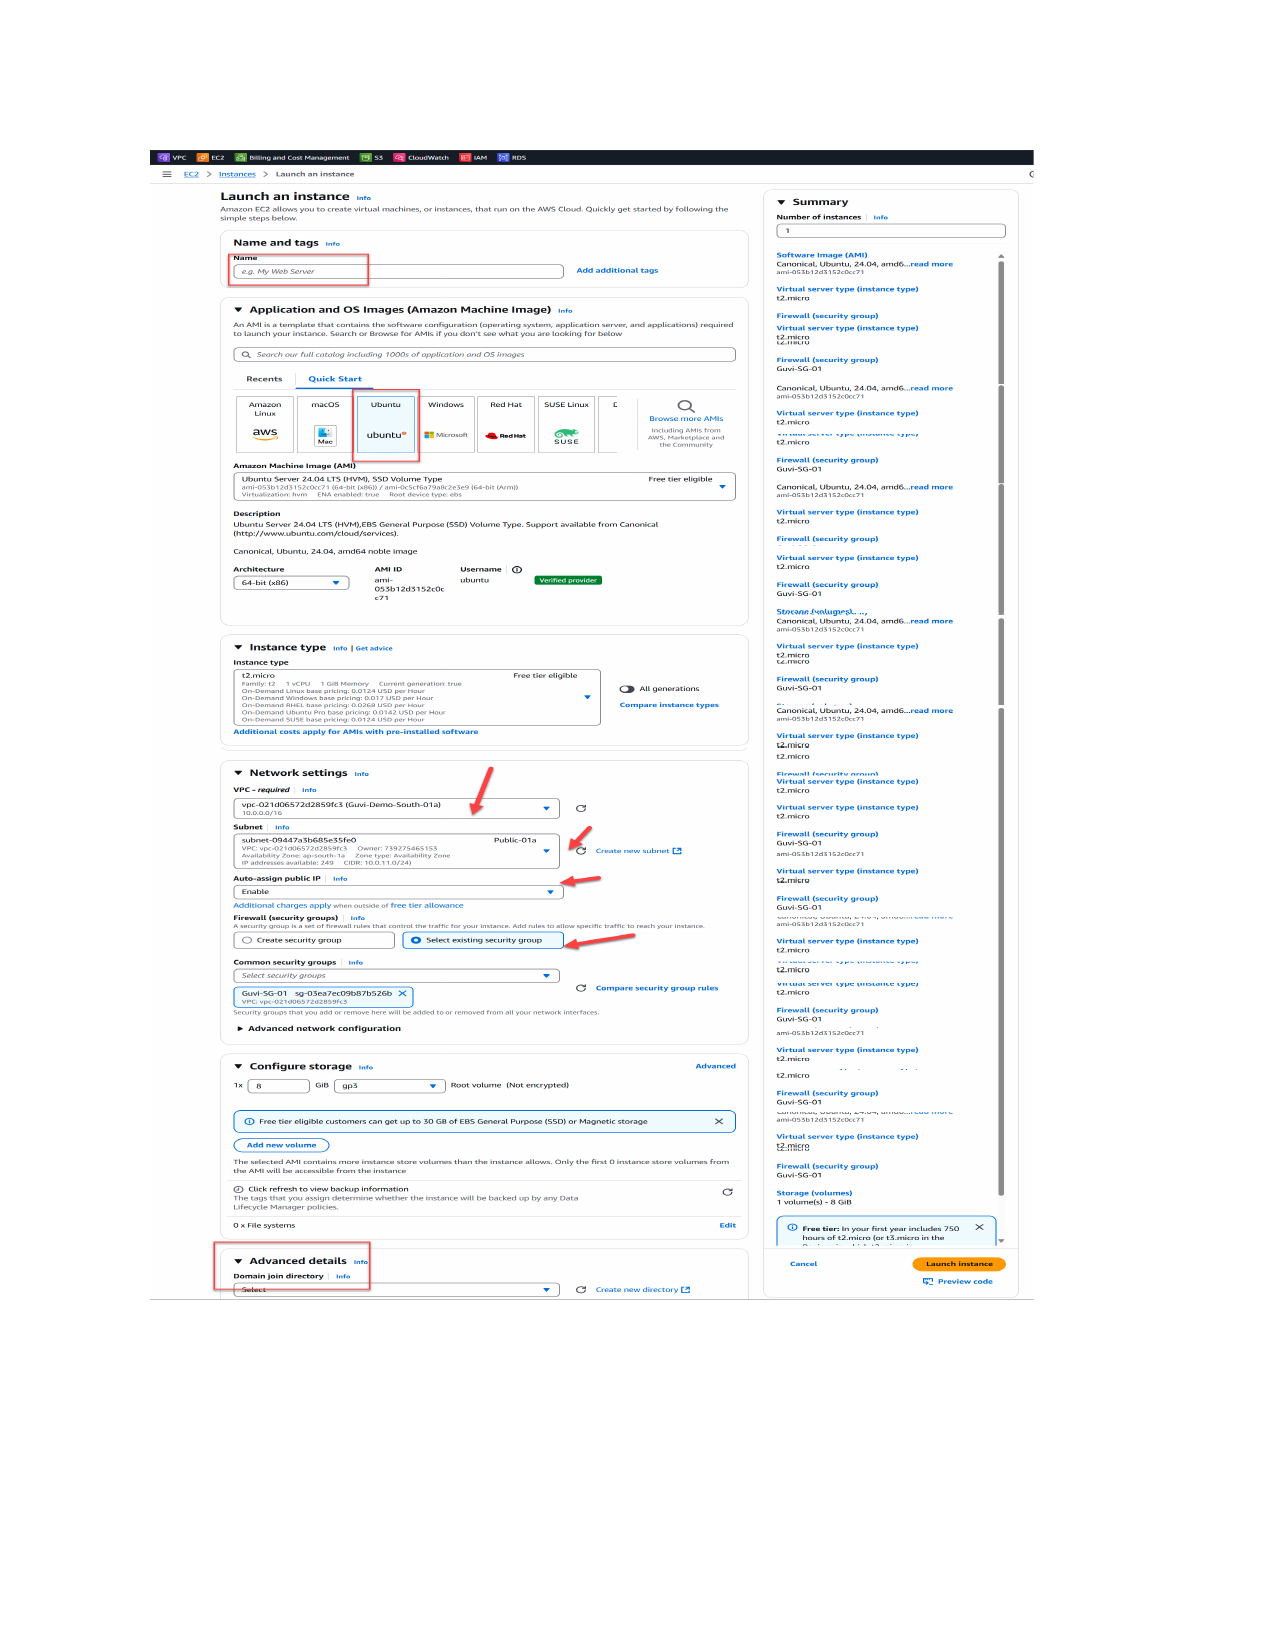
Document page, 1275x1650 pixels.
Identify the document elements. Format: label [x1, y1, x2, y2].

picture [150, 150, 1034, 1300]
